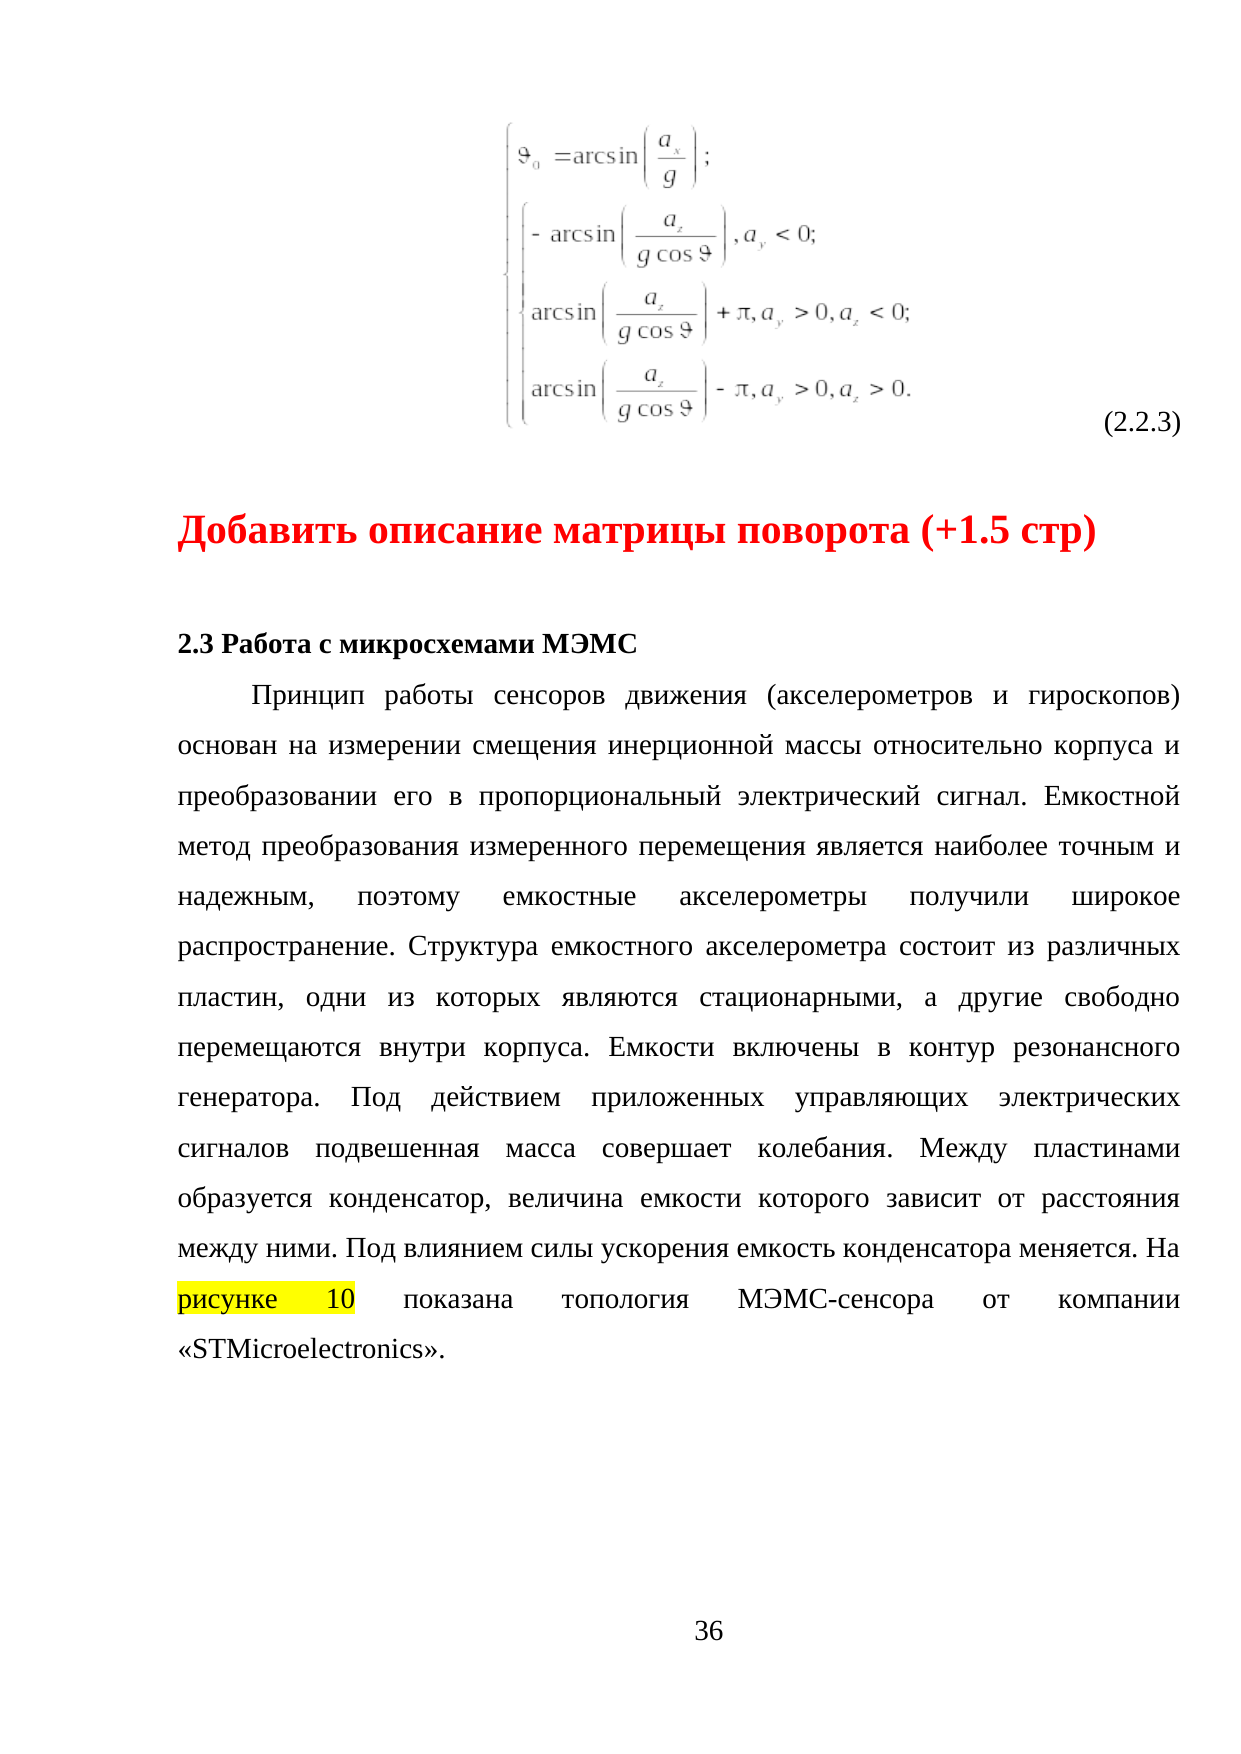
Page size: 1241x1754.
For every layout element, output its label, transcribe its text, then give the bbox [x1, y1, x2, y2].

text 2.3 Работа с микросхемами МЭМС [177, 627, 1181, 660]
text Принцип работы сенсоров движения (акселерометров и гироскопов) основан на измерении смещения инерционной массы относительно корпуса и преобразовании его в пропорциональный электрический сигнал. Емкостной метод преобразования измеренного перемещения является наиболее точным и надежным, поэтому емкостные акселерометры получили широкое распространение. Структура емкостного акселерометра состоит из различных пластин, одни из которых являются стационарными, а другие свободно перемещаются внутри корпуса. Емкости включены в контур резонансного генератора. Под действием приложенных управляющих электрических сигналов подвешенная масса совершает колебания. Между пластинами образуется конденсатор, величина емкости которого зависит от расстояния между ними. Под влиянием силы ускорения емкость конденсатора меняется. На рисунке 10 показана топология МЭМС-сенсора от компании «STMicroelectronics». [177, 677, 1181, 1364]
text (2.2.3) [177, 118, 1181, 437]
text Добавить описание матрицы поворота (+1.5 стр) [177, 504, 1181, 552]
